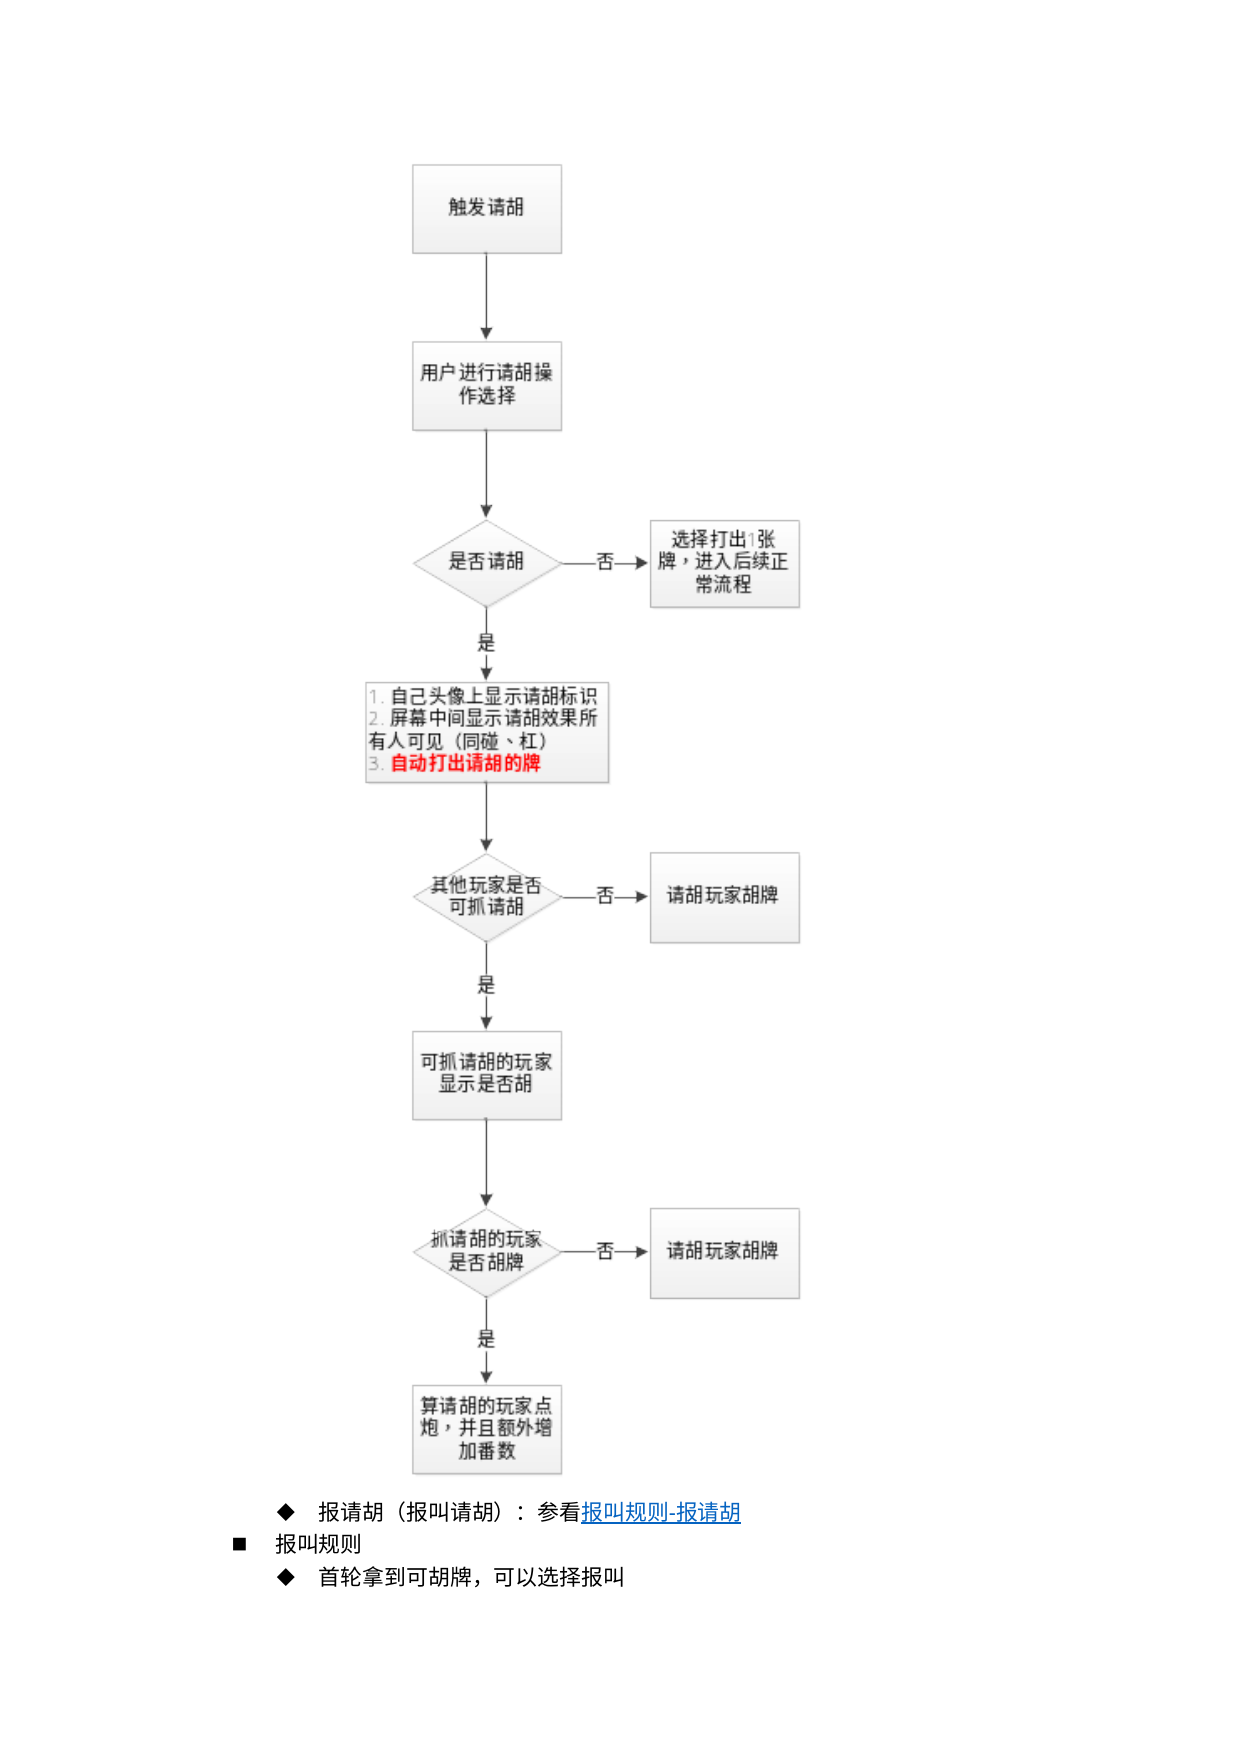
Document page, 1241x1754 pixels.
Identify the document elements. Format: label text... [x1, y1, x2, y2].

list 报叫规则 [231, 1527, 1053, 1559]
list 首轮拿到可胡牌，可以选择报叫 [275, 1559, 1053, 1592]
list 报请胡（报叫请胡）：参看报叫规则-报请胡 [275, 1494, 1053, 1527]
